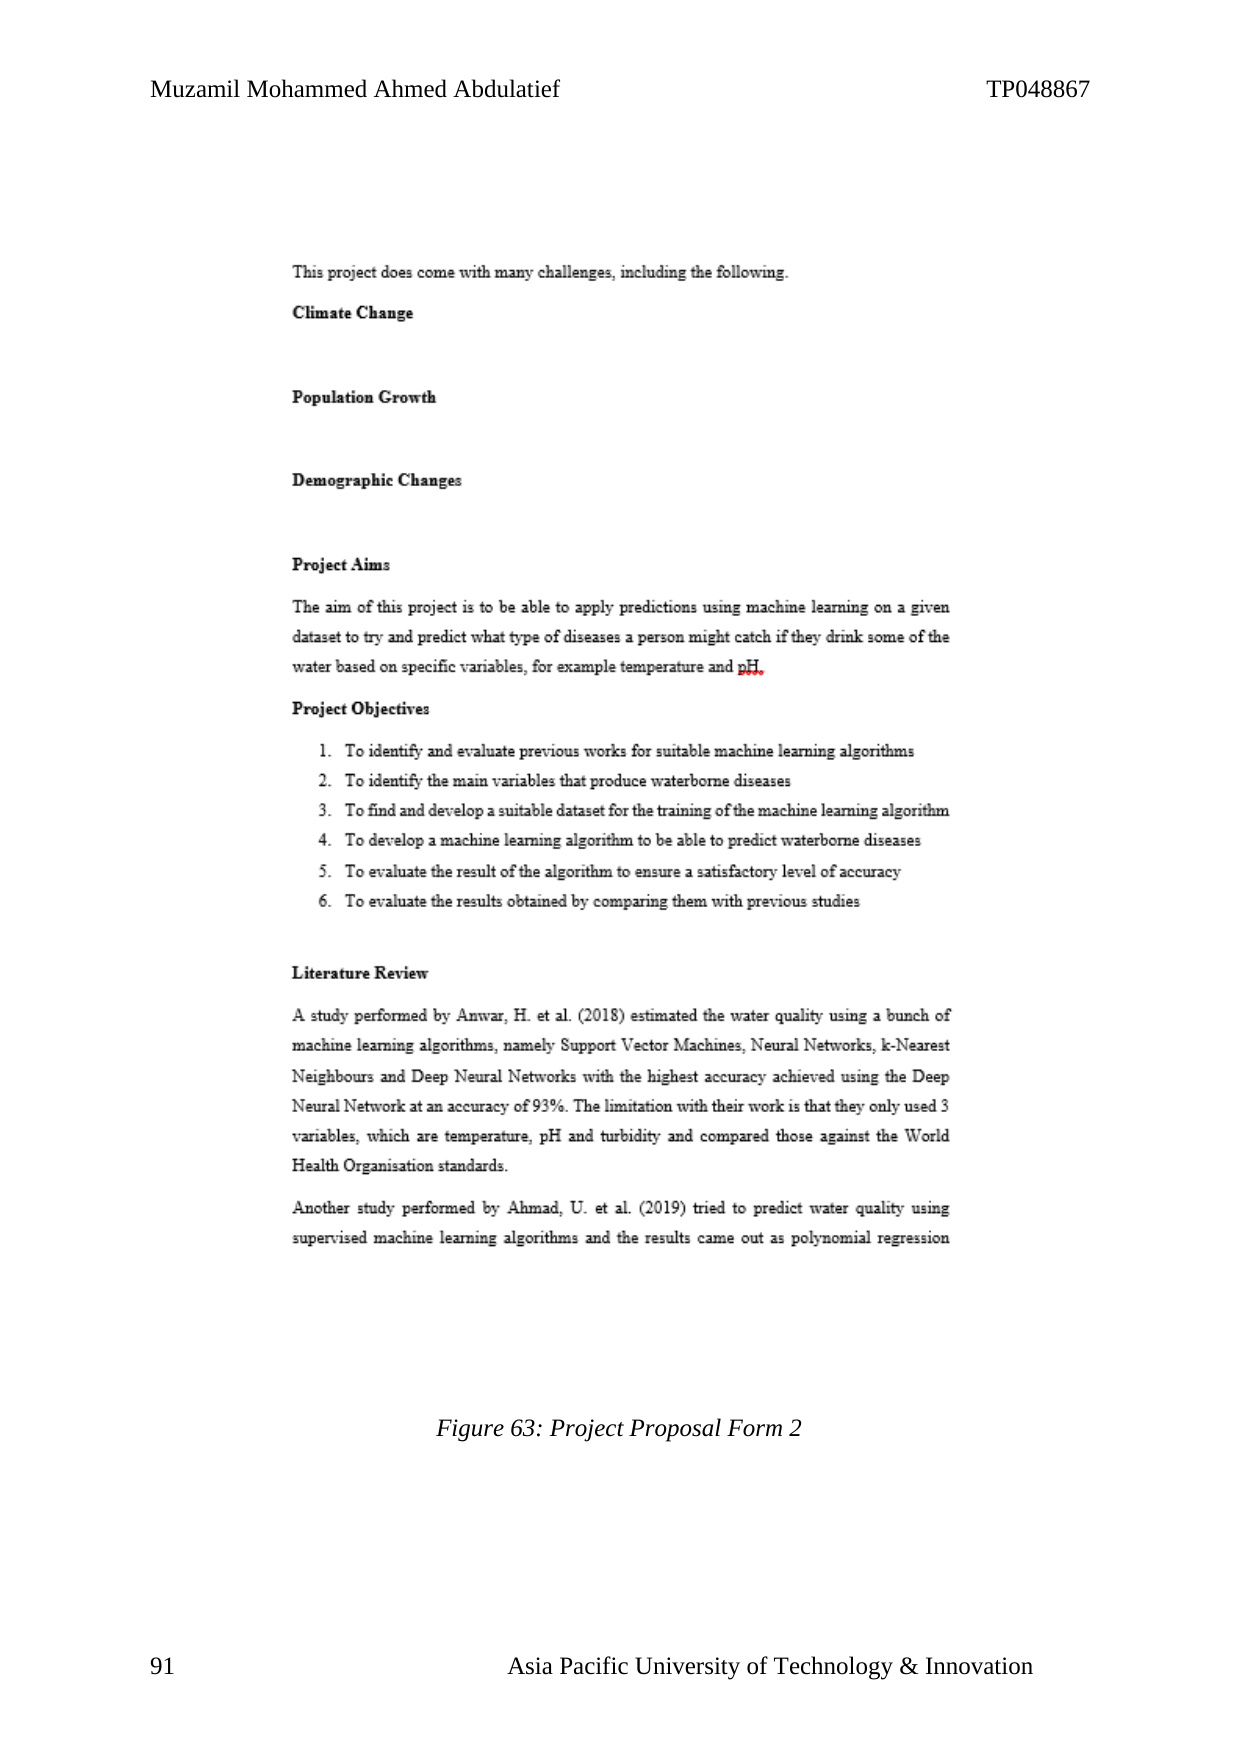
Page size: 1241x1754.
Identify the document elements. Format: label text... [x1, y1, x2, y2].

text Figure 63: Project Proposal Form 2 [150, 1413, 1090, 1441]
picture [191, 160, 1049, 1378]
